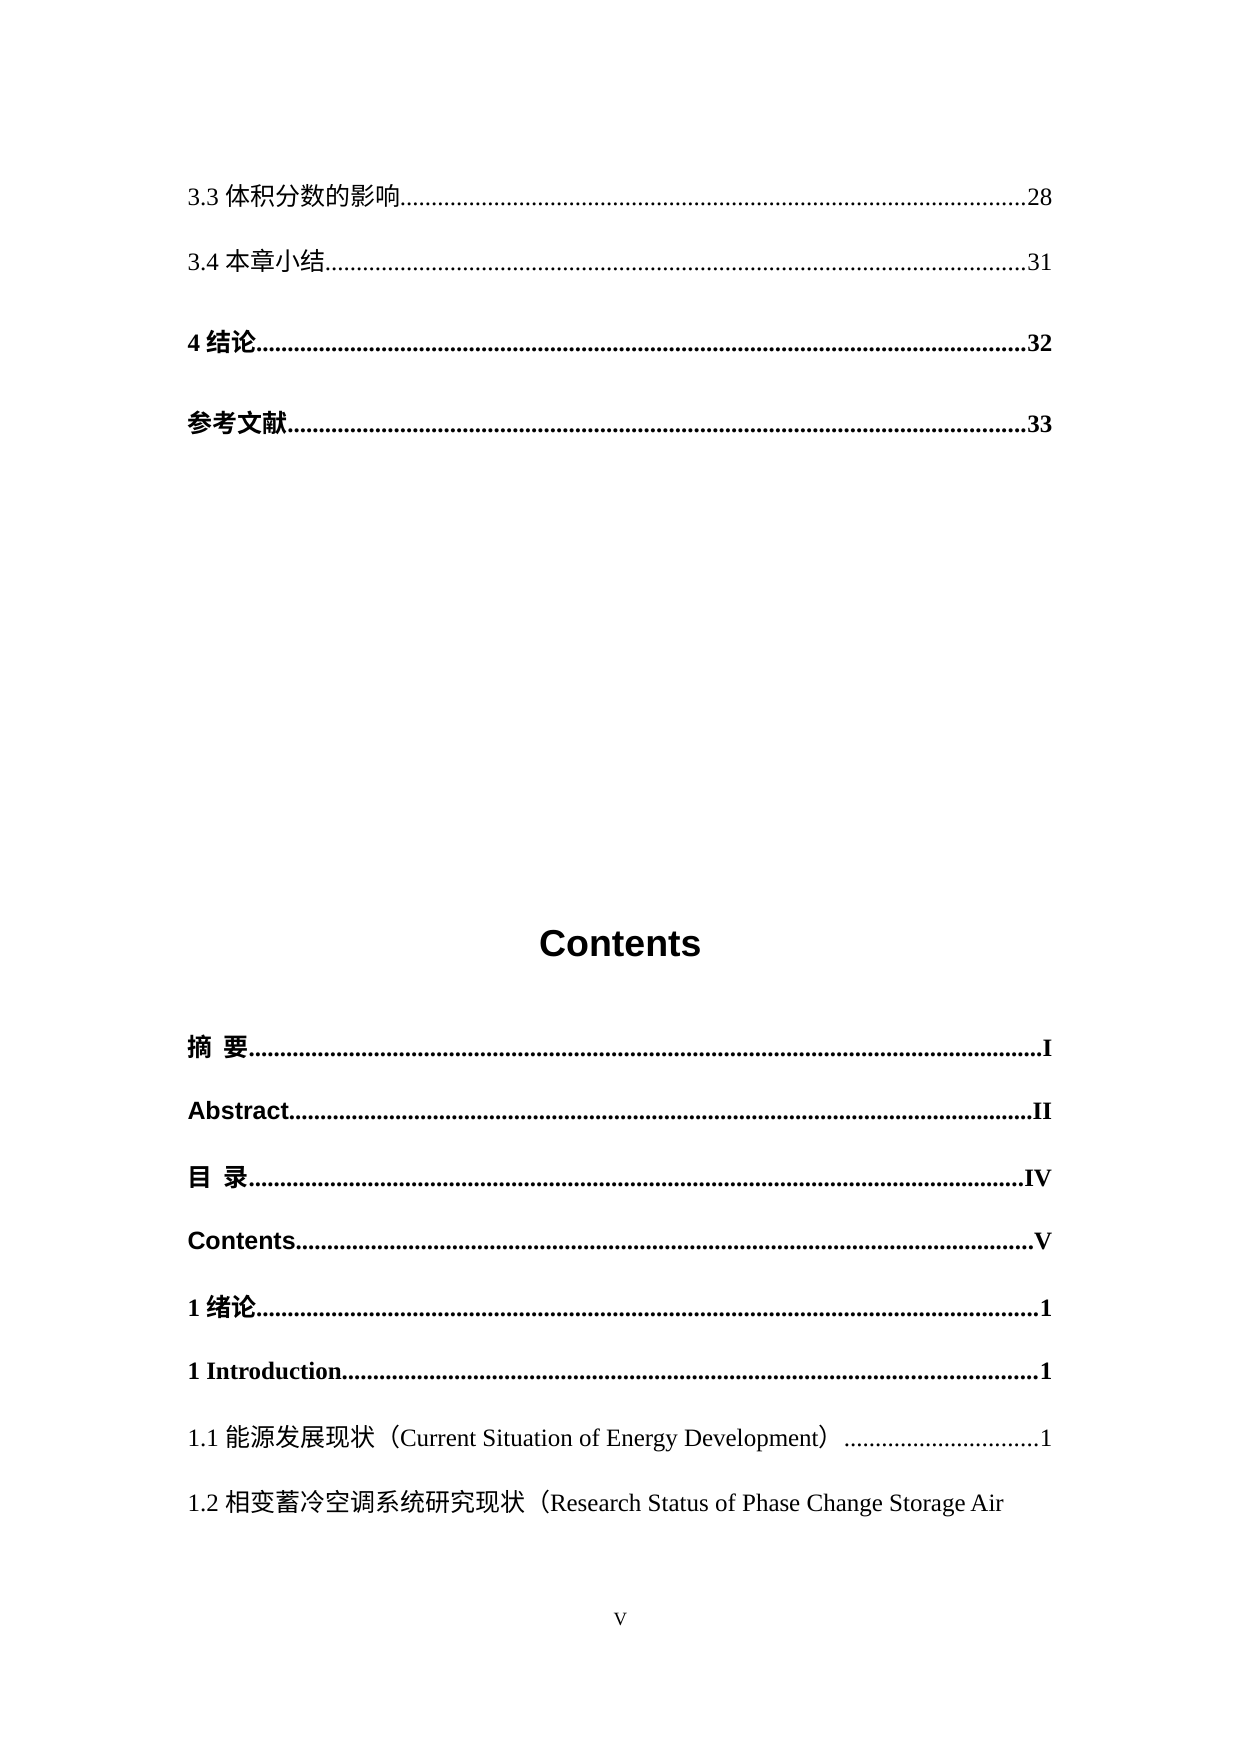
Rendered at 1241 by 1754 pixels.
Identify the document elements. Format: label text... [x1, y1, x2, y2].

text Contents V [187, 1224, 1053, 1257]
text 1 绪论 1 [187, 1273, 1053, 1338]
text Contents [187, 911, 1053, 976]
text 参考文献 33 [187, 389, 1053, 454]
text 4 结论 32 [187, 308, 1053, 373]
text 摘 要 I [187, 1013, 1053, 1078]
text 1.1 能源发展现状（Current Situation of Energy Development） 1 [187, 1403, 1053, 1468]
text 目 录 IV [187, 1143, 1053, 1208]
text 3.3 体积分数的影响 28 [187, 162, 1053, 227]
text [187, 1468, 1053, 1533]
text 1 Introduction 1 [187, 1354, 1053, 1387]
text 3.4 本章小结 31 [187, 227, 1053, 292]
text Abstract II [187, 1094, 1053, 1127]
